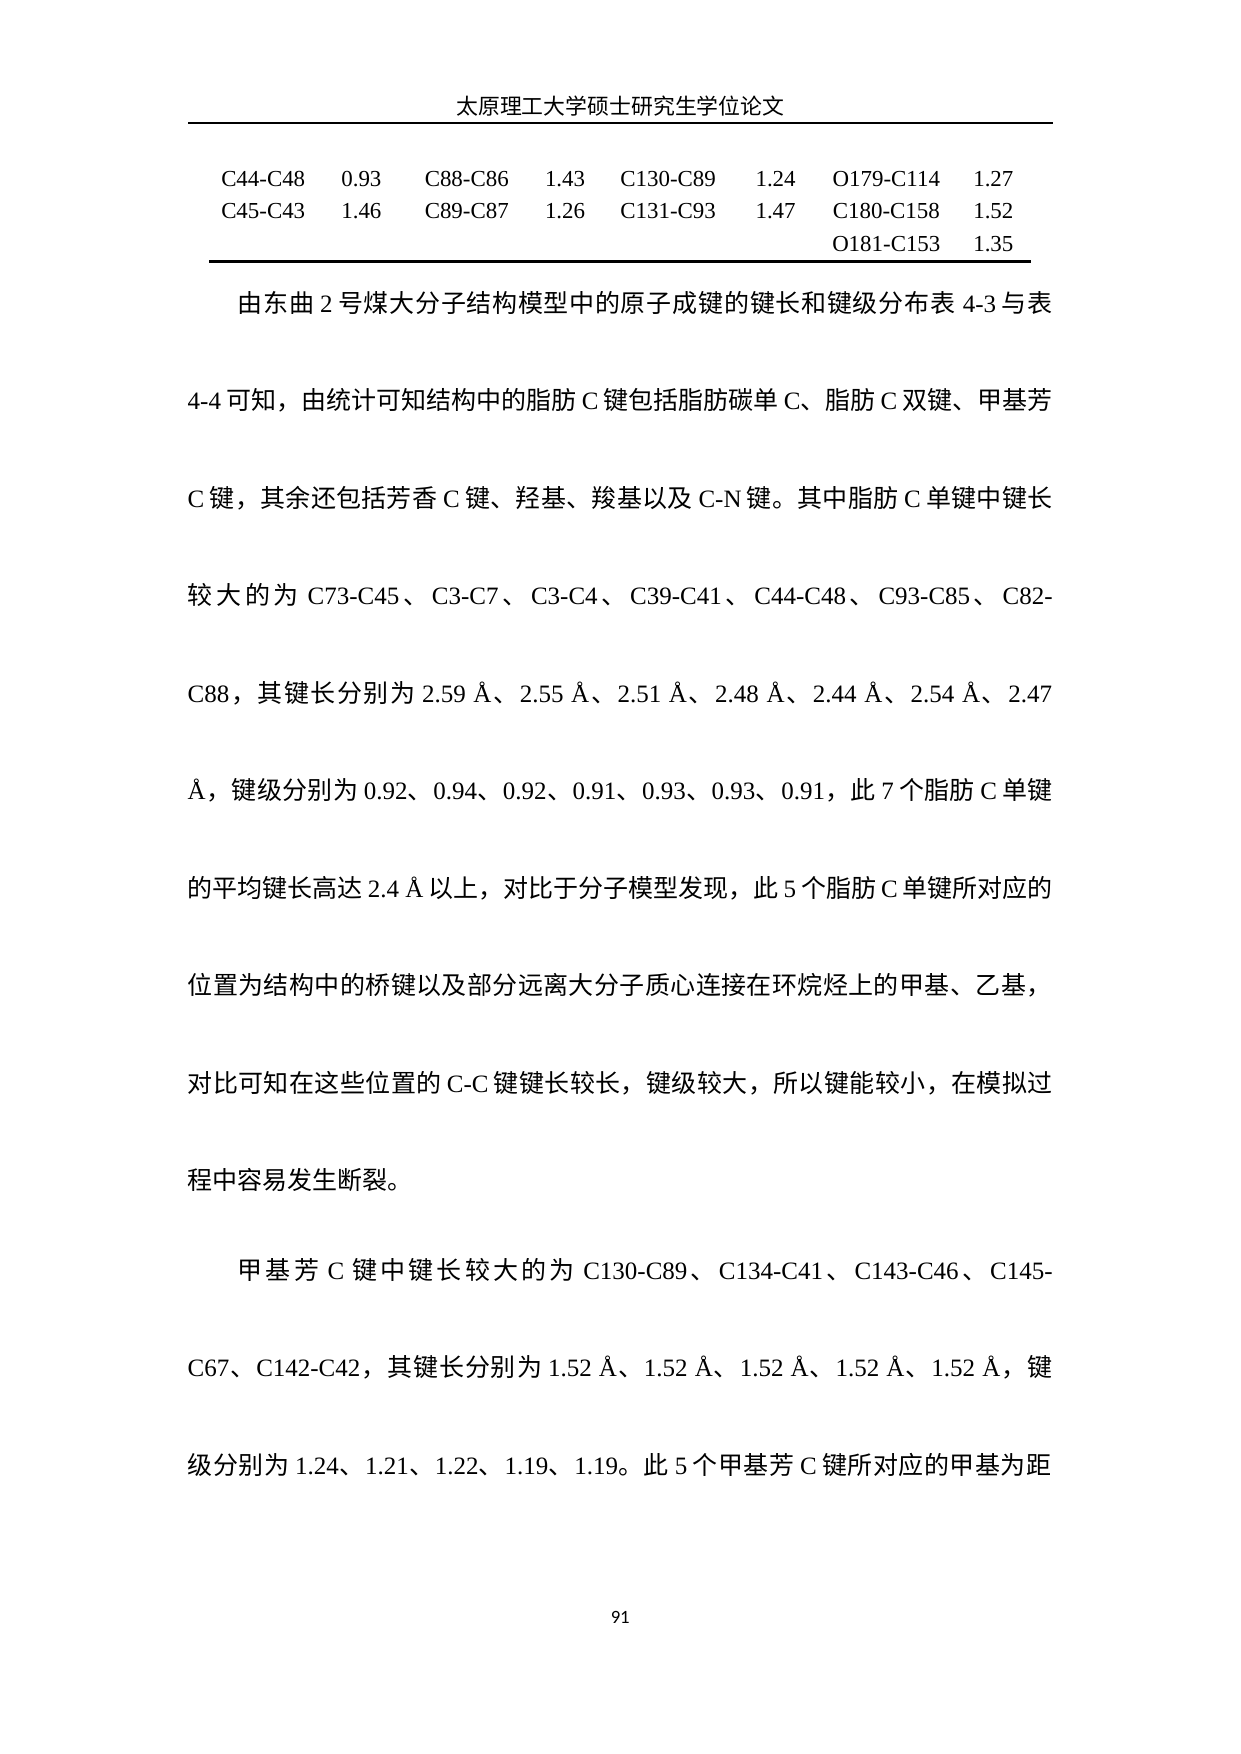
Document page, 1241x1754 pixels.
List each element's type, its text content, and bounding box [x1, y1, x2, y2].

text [187, 1236, 1053, 1496]
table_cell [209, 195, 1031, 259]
text 由东曲2号煤大分子结构模型中的原子成键的键长和键级分布表4-3与表4-4可知，由统计可知结构中的脂肪C键包括脂肪碳单C、脂肪C双键、甲基芳C键，其余还包括芳香C键、羟基、羧基以及C-N键。其中脂肪C单键中键长较大的为C73-C45、C3-C7、C3-C4、C39-C41、C44-C48、C93-C85、C82-C88，其键长分别为2.59 Å、2.55 Å、2.51 Å、2.48 Å、2.44 Å、2.54 Å、2.47 Å，键级分别为0.92、0.94、0.92、0.91、0.93、0.93、0.91，此7个脂肪C单键的平均键长高达2.4 Å以上，对比于分子模型发现，此5个脂肪C单键所对应的位置为结构中的桥键以及部分远离大分子质心连接在环烷烃上的甲基、乙基，对比可知在这些位置的C-C键键长较长，键级较大，所以键能较小，在模拟过程中容易发生断裂。 [187, 269, 1053, 1211]
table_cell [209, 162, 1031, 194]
